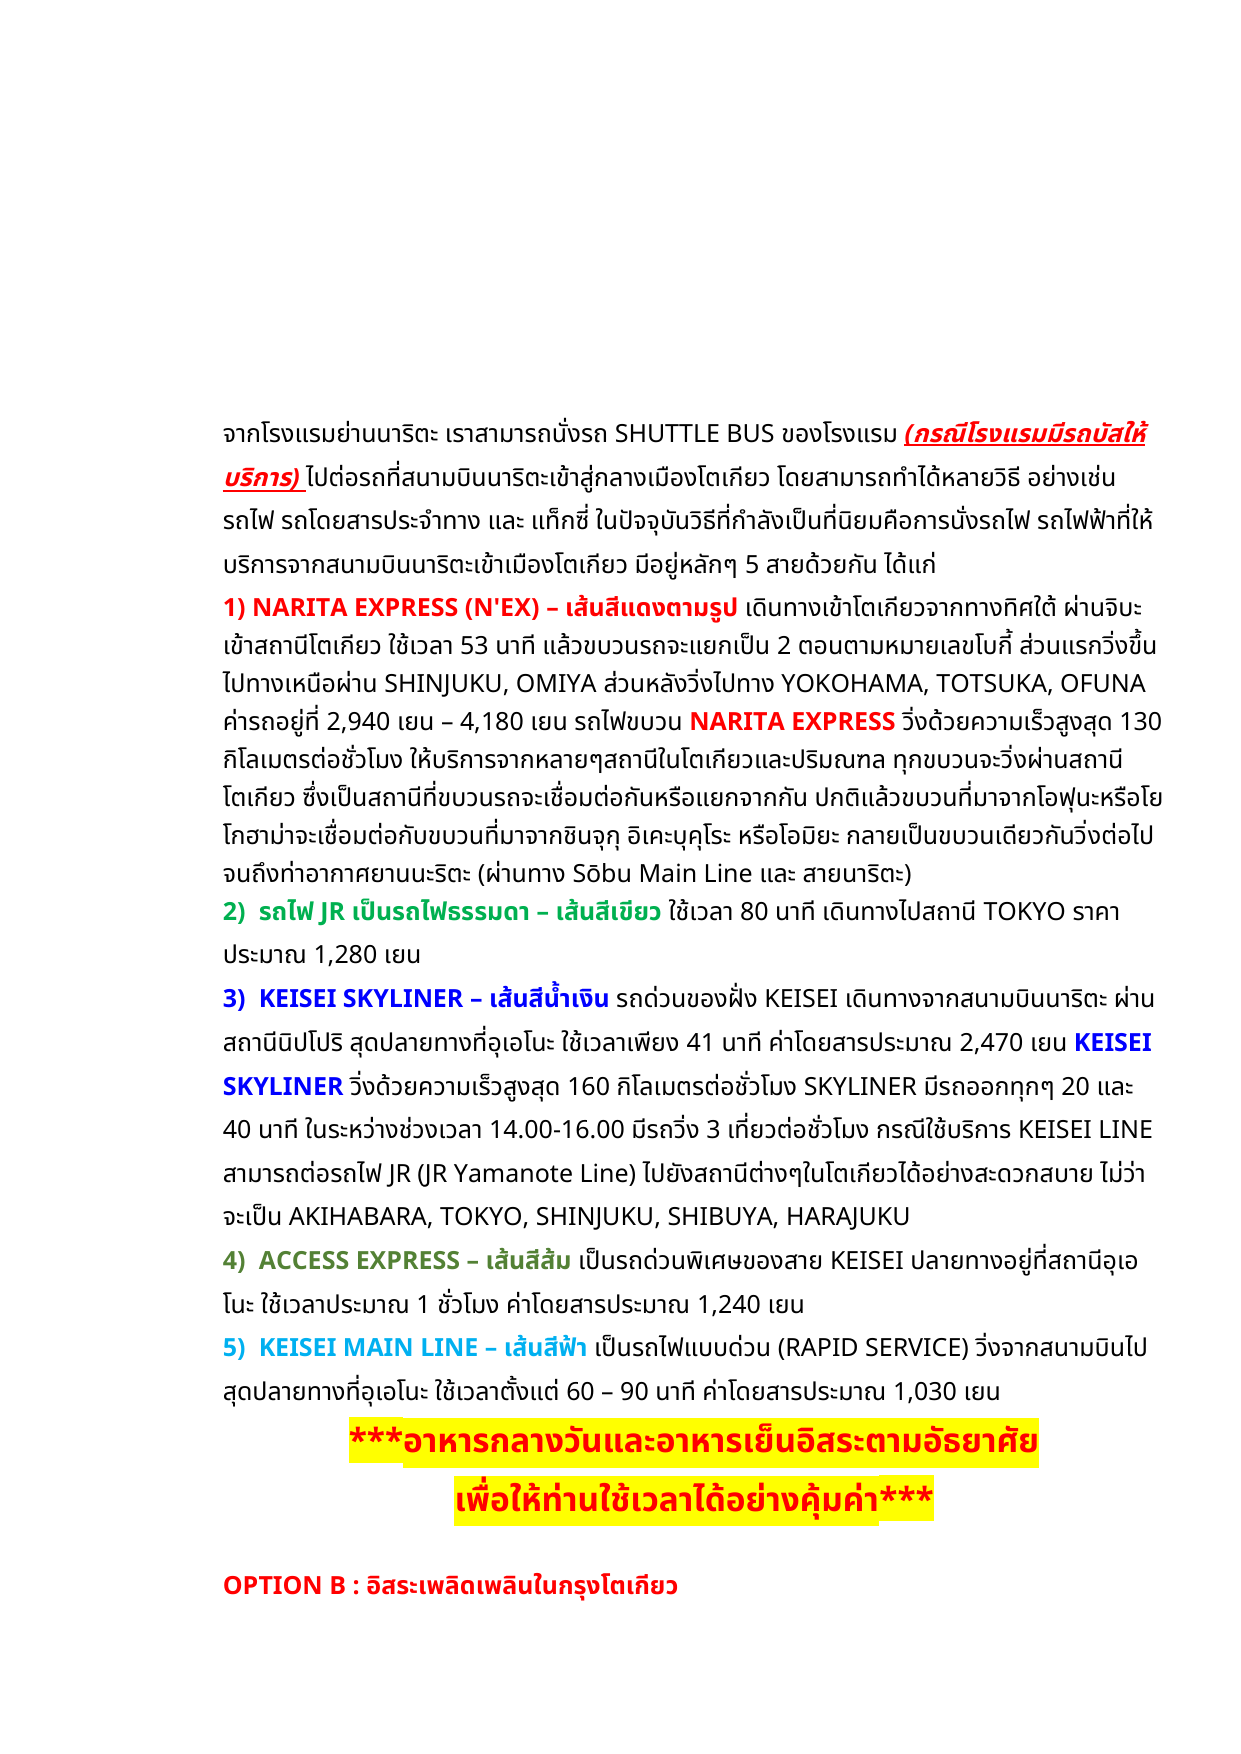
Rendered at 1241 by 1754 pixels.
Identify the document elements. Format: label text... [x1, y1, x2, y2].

title เพื่อให้ท่านใช้เวลาได้อย่างคุ้มค่า*** [223, 1475, 879, 1526]
title เพื่อให้ท่านใช้เวลาได้อย่างคุ้มค่า*** [879, 1475, 1165, 1526]
list 2) รถไฟ JR เป็นรถไฟธรรมดา – เส้นสีเขียว ใช้เวลา 80 นาที เดินทางไปสถานี TOKYO ราคาประมาณ 1,280 เยน [223, 893, 1165, 975]
text 4) ACCESS EXPRESS – เส้นสีส้ม เป็นรถด่วนพิเศษของสาย KEISEI ปลายทางอยู่ที่สถานีอุเอโนะ ใช้เวลาประมาณ 1 ชั่วโมง ค่าโดยสารประมาณ 1,240 เยน [223, 1243, 1165, 1324]
text จากโรงแรมย่านนาริตะ เราสามารถนั่งรถ SHUTTLE BUS ของโรงแรม (กรณีโรงแรมมีรถบัสให้บริการ) ไปต่อรถที่สนามบินนาริตะเข้าสู่กลางเมืองโตเกียว โดยสามารถทำได้หลายวิธี อย่างเช่น รถไฟ รถโดยสารประจำทาง และ แท็กซี่ ในปัจจุบันวิธีที่กำลังเป็นที่นิยมคือการนั่งรถไฟ รถไฟฟ้าที่ให้บริการจากสนามบินนาริตะเข้าเมืองโตเกียว มีอยู่หลักๆ 5 สายด้วยกัน ได้แก่ [223, 416, 1165, 584]
text OPTION B : อิสระเพลิดเพลินในกรุงโตเกียว [75, 1568, 1165, 1606]
list 1) NARITA EXPRESS (N'EX) – เส้นสีแดงตามรูป เดินทางเข้าโตเกียวจากทางทิศใต้ ผ่านจิบะเข้าสถานีโตเกียว ใช้เวลา 53 นาที แล้วขบวนรถจะแยกเป็น 2 ตอนตามหมายเลขโบกี้ ส่วนแรกวิ่งขึ้นไปทางเหนือผ่าน SHINJUKU, OMIYA ส่วนหลังวิ่งไปทาง YOKOHAMA, TOTSUKA, OFUNA ค่ารถอยู่ที่ 2,940 เยน – 4,180 เยน รถไฟขบวน NARITA EXPRESS วิ่งด้วยความเร็วสูงสุด 130 กิโลเมตรต่อชั่วโมง ให้บริการจากหลายๆสถานีในโตเกียวและปริมณฑล ทุกขบวนจะวิ่งผ่านสถานีโตเกียว ซึ่งเป็นสถานีที่ขบวนรถจะเชื่อมต่อกันหรือแยกจากกัน ปกติแล้วขบวนที่มาจากโอฟุนะหรือโยโกฮาม่าจะเชื่อมต่อกับขบวนที่มาจากชินจุกุ อิเคะบุคุโระ หรือโอมิยะ กลายเป็นขบวนเดียวกันวิ่งต่อไปจนถึงท่าอากาศยานนะริตะ (ผ่านทาง Sōbu Main Line และ สายนาริตะ) [223, 590, 1165, 893]
title ***อาหารกลางวันและอาหารเย็นอิสระตามอัธยาศัย [403, 1417, 1165, 1468]
title ***อาหารกลางวันและอาหารเย็นอิสระตามอัธยาศัย [223, 1417, 403, 1468]
list 3) KEISEI SKYLINER – เส้นสีน้ำเงิน รถด่วนของฝั่ง KEISEI เดินทางจากสนามบินนาริตะ ผ่านสถานีนิปโปริ สุดปลายทางที่อุเอโนะ ใช้เวลาเพียง 41 นาที ค่าโดยสารประมาณ 2,470 เยน KEISEI SKYLINER วิ่งด้วยความเร็วสูงสุด 160 กิโลเมตรต่อชั่วโมง SKYLINER มีรถออกทุกๆ 20 และ 40 นาที ในระหว่างช่วงเวลา 14.00-16.00 มีรถวิ่ง 3 เที่ยวต่อชั่วโมง กรณีใช้บริการ KEISEI LINE สามารถต่อรถไฟ JR (JR Yamanote Line) ไปยังสถานีต่างๆในโตเกียวได้อย่างสะดวกสบาย ไม่ว่าจะเป็น AKIHABARA, TOKYO, SHINJUKU, SHIBUYA, HARAJUKU [223, 981, 1165, 1237]
list 5) KEISEI MAIN LINE – เส้นสีฟ้า เป็นรถไฟแบบด่วน (RAPID SERVICE) วิ่งจากสนามบินไปสุดปลายทางที่อุเอโนะ ใช้เวลาตั้งแต่ 60 – 90 นาที ค่าโดยสารประมาณ 1,030 เยน [223, 1330, 1165, 1412]
